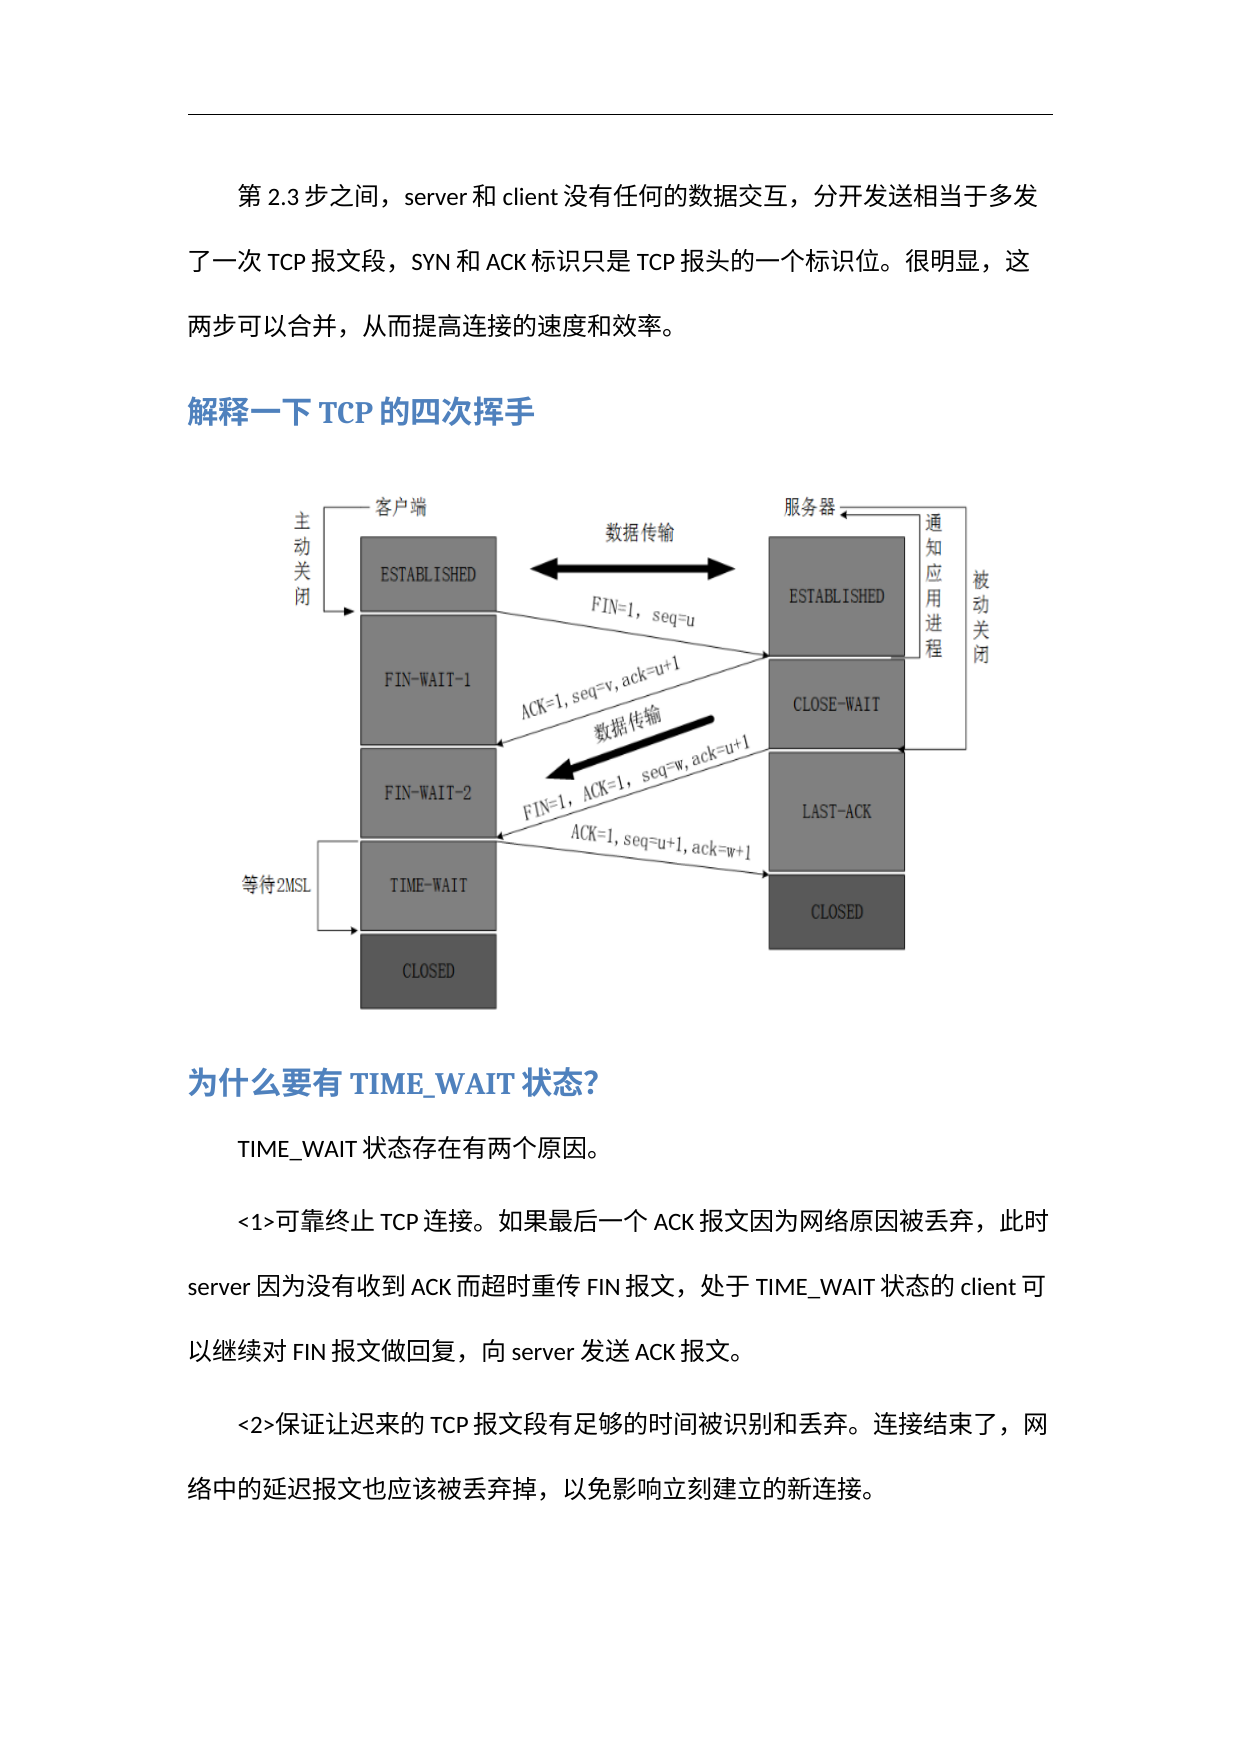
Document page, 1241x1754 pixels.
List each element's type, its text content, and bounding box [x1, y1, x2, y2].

subtitle 为什么要有TIME_WAIT状态？ [187, 1049, 1053, 1114]
text TIME_WAIT状态存在有两个原因。 [187, 1114, 1053, 1179]
text <2>保证让迟来的TCP报文段有足够的时间被识别和丢弃。连接结束了，网络中的延迟报文也应该被丢弃掉，以免影响立刻建立的新连接。 [187, 1390, 1053, 1520]
text <1>可靠终止TCP连接。如果最后一个ACK报文因为网络原因被丢弃，此时server因为没有收到ACK而超时重传FIN报文，处于TIME_WAIT状态的client可以继续对FIN报文做回复，向server发送ACK报文。 [187, 1187, 1053, 1382]
picture [237, 449, 1010, 1021]
text 第2.3步之间，server和client没有任何的数据交互，分开发送相当于多发了一次TCP报文段，SYN和ACK标识只是TCP报头的一个标识位。很明显，这两步可以合并，从而提高连接的速度和效率。 [187, 162, 1053, 357]
subtitle 解释一下TCP的四次挥手 [187, 378, 1053, 443]
